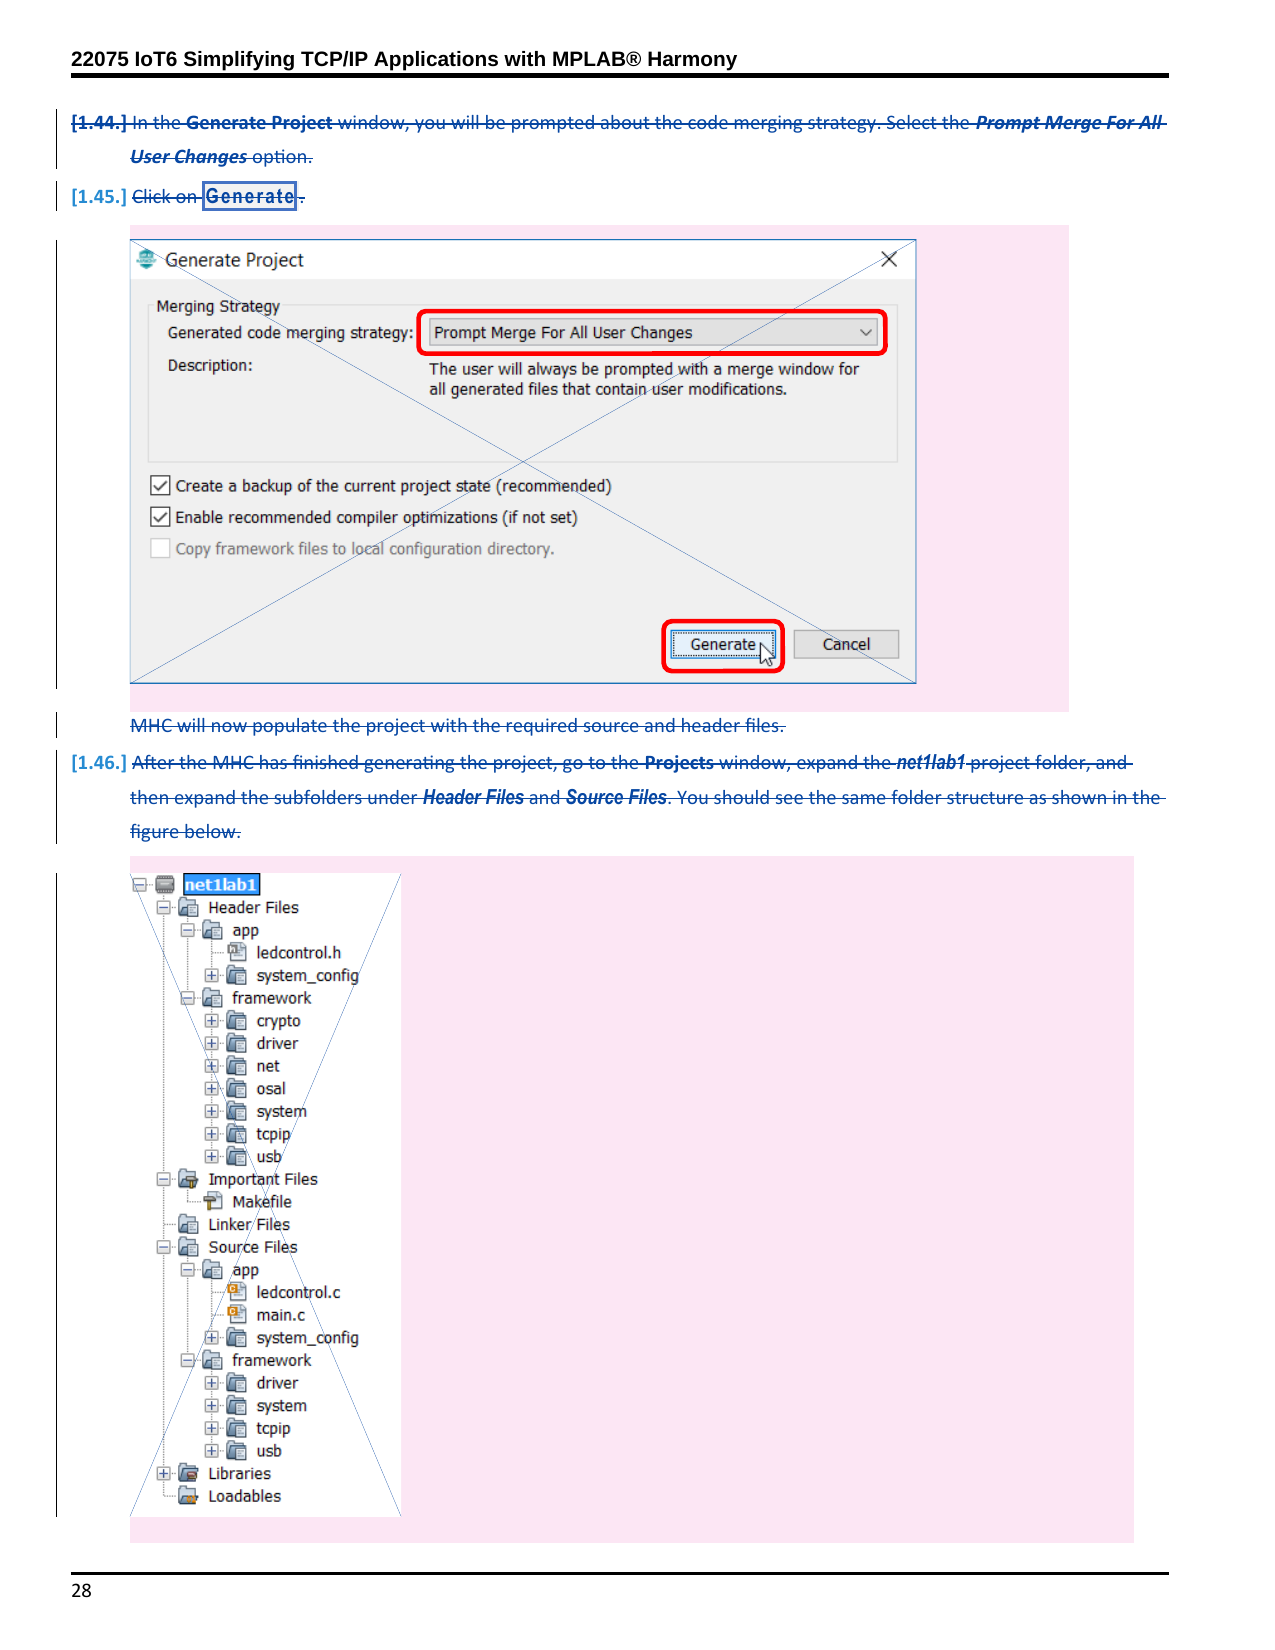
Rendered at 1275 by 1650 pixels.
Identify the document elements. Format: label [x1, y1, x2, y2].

picture [525, 241, 917, 683]
picture [131, 1197, 400, 1517]
picture [129, 240, 521, 683]
picture [722, 314, 883, 351]
picture [129, 874, 264, 1516]
picture [131, 239, 915, 461]
picture [421, 314, 782, 351]
picture [267, 875, 402, 1515]
picture [131, 873, 400, 1193]
picture [132, 463, 914, 684]
